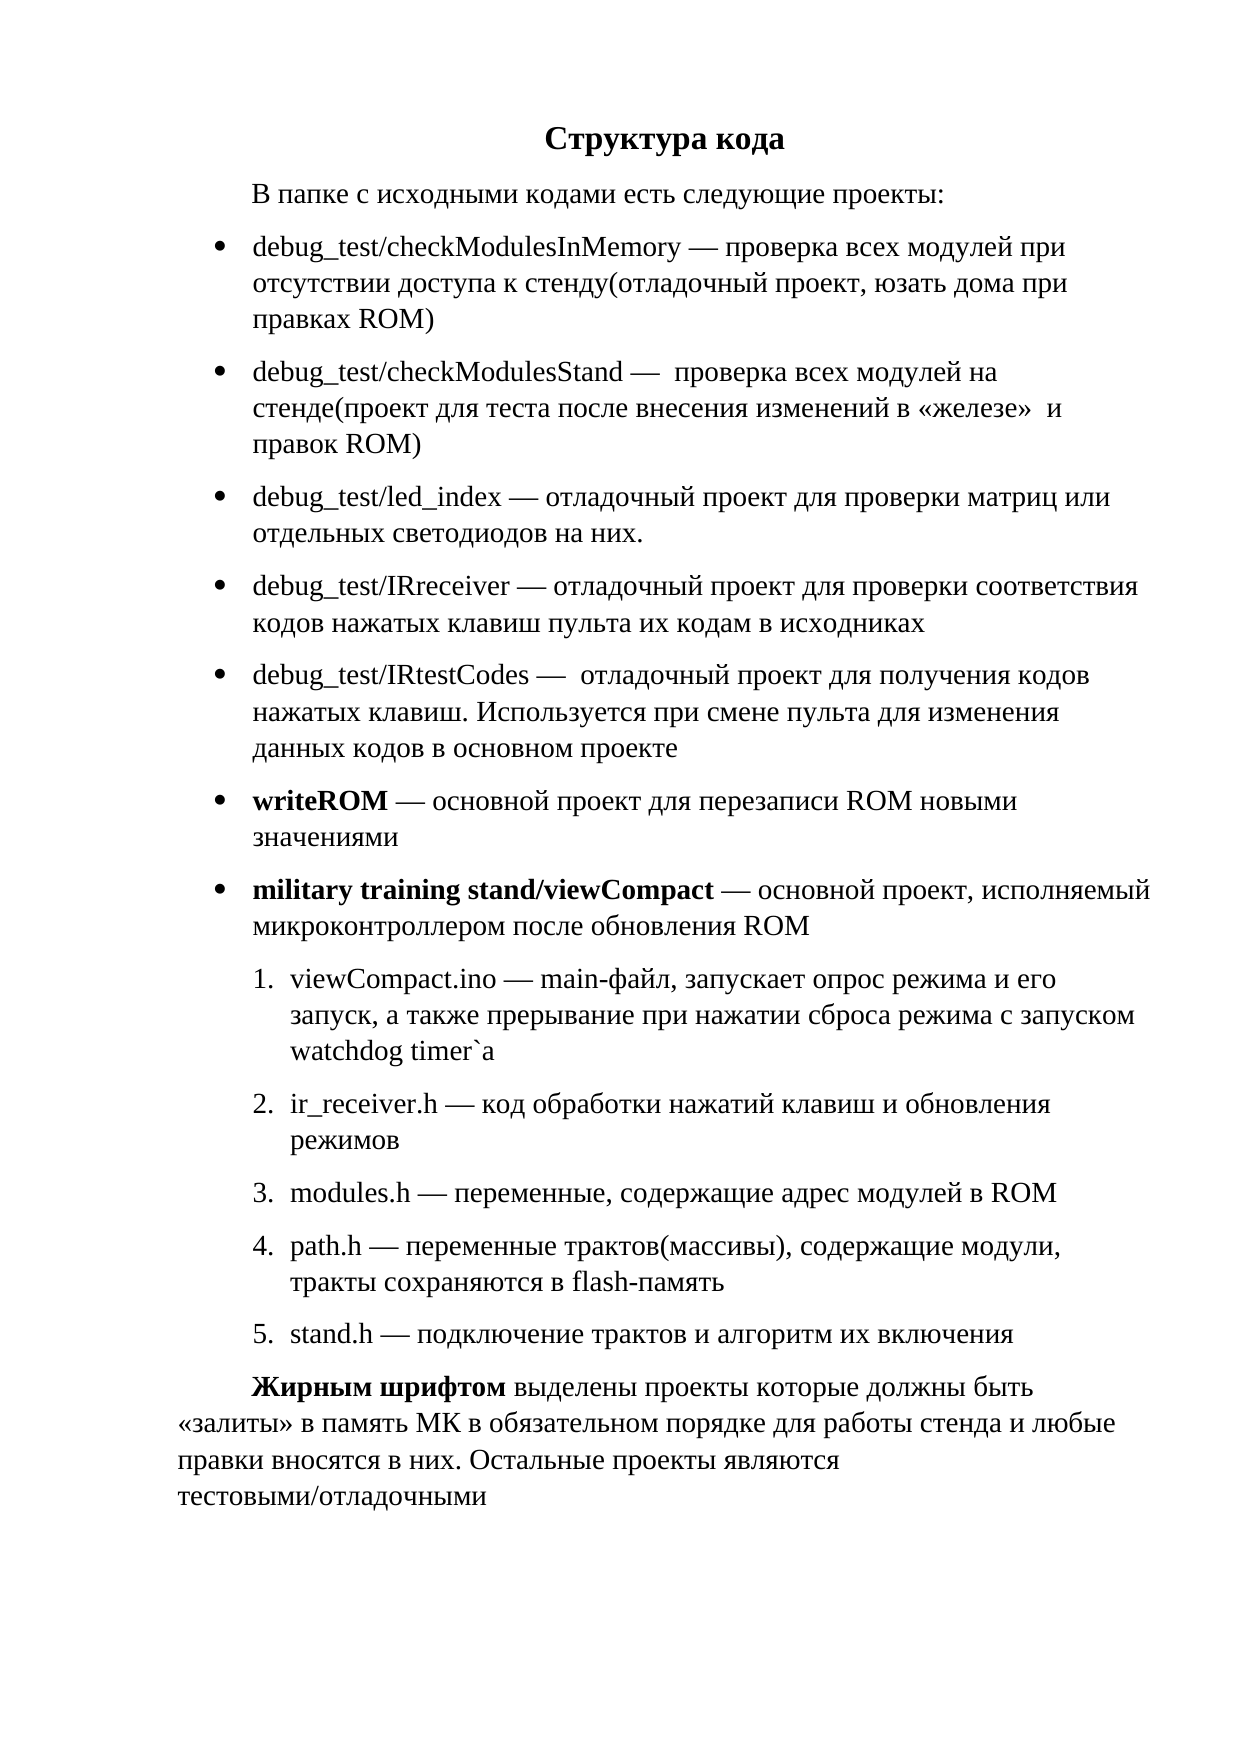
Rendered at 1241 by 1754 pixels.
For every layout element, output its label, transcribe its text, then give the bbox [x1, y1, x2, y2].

text В папке с исходными кодами есть следующие проекты: [177, 176, 1152, 210]
list path.h — переменные трактов(массивы), содержащие модули, тракты сохраняются в flash-память [252, 1228, 1152, 1297]
list debug_test/checkModulesStand — проверка всех модулей на стенде(проект для теста после внесения изменений в «железе» и правок ROM) [215, 354, 1152, 460]
list debug_test/checkModulesInMemory — проверка всех модулей при отсутствии доступа к стенду(отладочный проект, юзать дома при правках ROM) [215, 229, 1152, 335]
list viewCompact.ino — main-файл, запускает опрос режима и его запуск, а также прерывание при нажатии сброса режима с запуском watchdog timer`a [252, 961, 1152, 1067]
text Структура кода [177, 118, 1152, 156]
list military training stand/viewCompact — основной проект, исполняемый микроконтроллером после обновления ROM [215, 872, 1152, 942]
list modules.h — переменные, содержащие адрес модулей в ROM [252, 1175, 1152, 1208]
list writeROM — основной проект для перезаписи ROM новыми значениями [215, 783, 1152, 852]
list stand.h — подключение трактов и алгоритм их включения [252, 1317, 1152, 1350]
list ir_receiver.h — код обработки нажатий клавиш и обновления режимов [252, 1086, 1152, 1156]
text Жирным шрифтом выделены проекты которые должны быть «залиты» в память МК в обязательном порядке для работы стенда и любые правки вносятся в них. Остальные проекты являются тестовыми/отладочными [177, 1369, 1152, 1511]
list debug_test/IRtestCodes — отладочный проект для получения кодов нажатых клавиш. Используется при смене пульта для изменения данных кодов в основном проекте [215, 657, 1152, 763]
list debug_test/led_index — отладочный проект для проверки матриц или отдельных светодиодов на них. [215, 479, 1152, 549]
list debug_test/IRreceiver — отладочный проект для проверки соответствия кодов нажатых клавиш пульта их кодам в исходниках [215, 568, 1152, 638]
